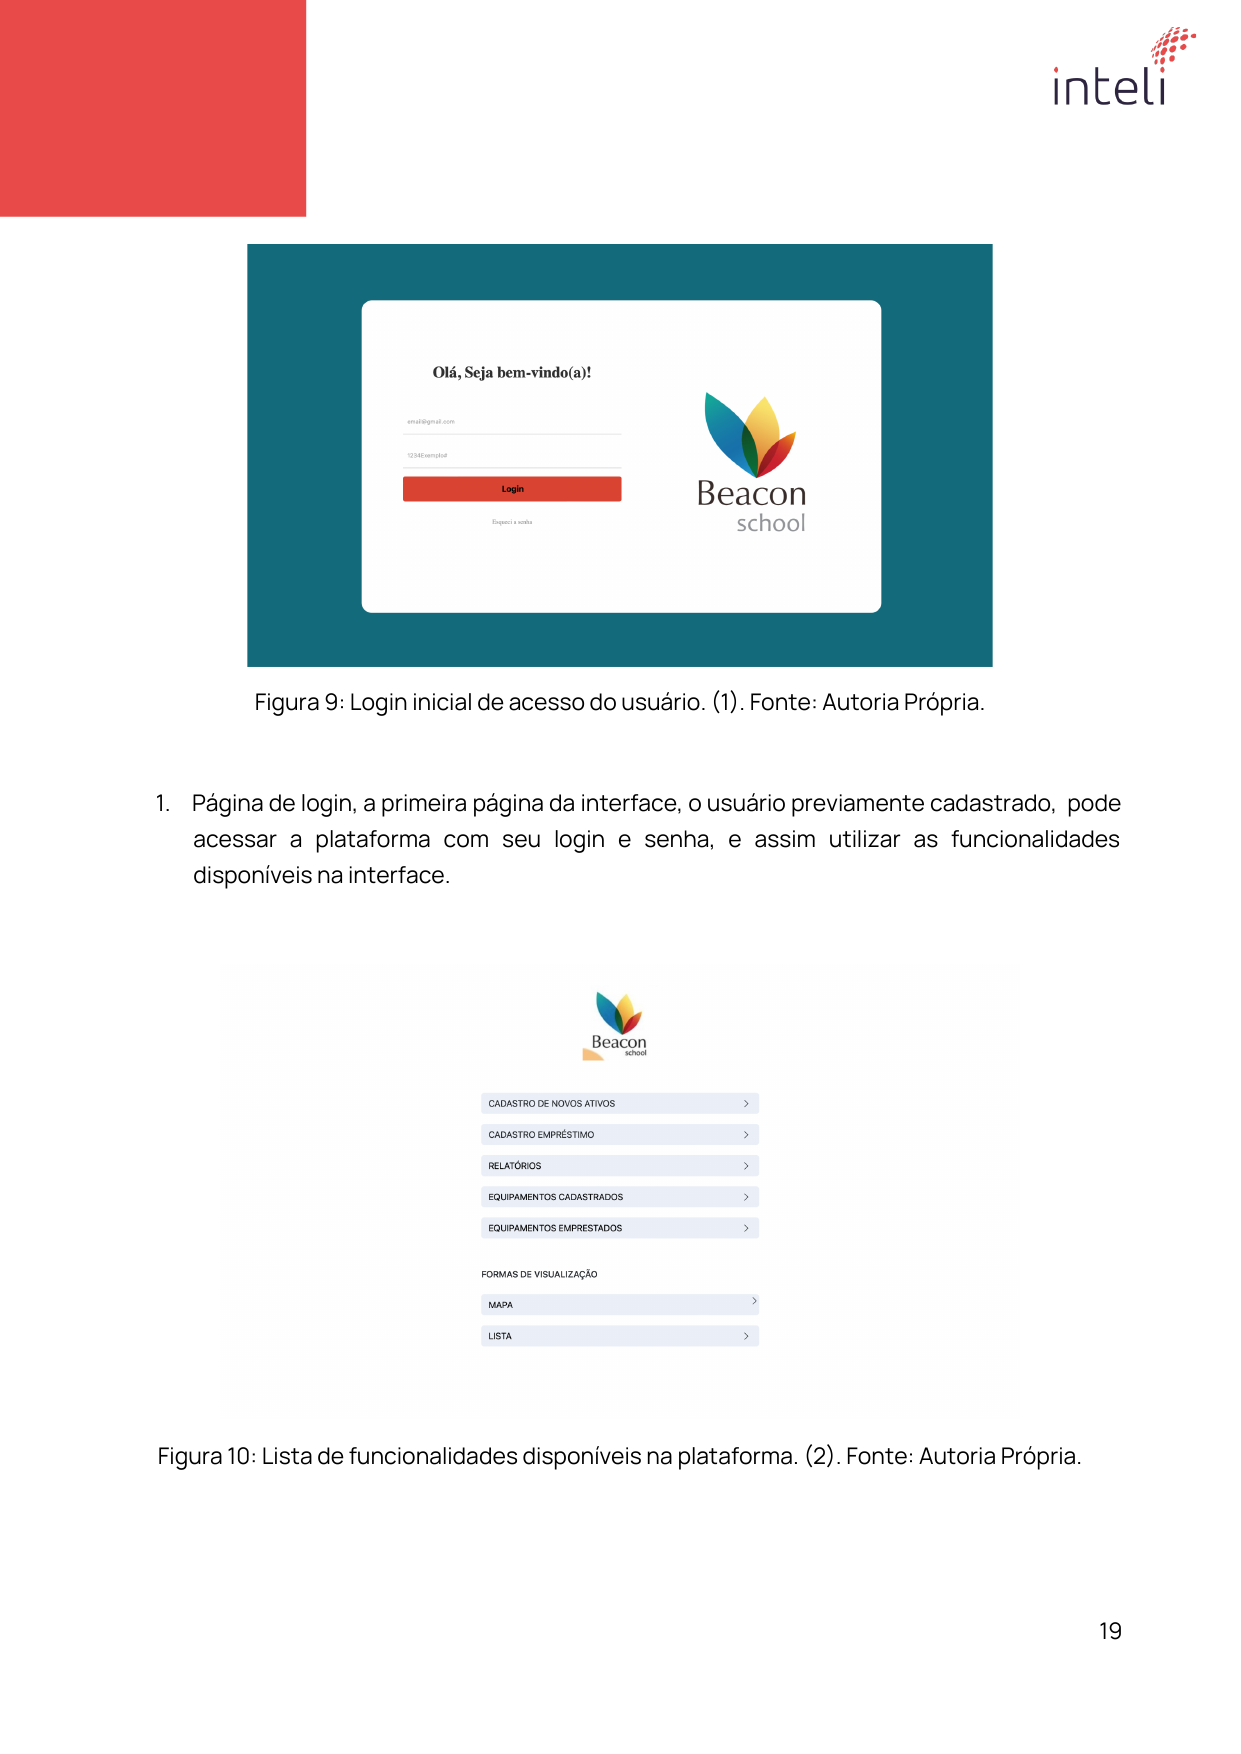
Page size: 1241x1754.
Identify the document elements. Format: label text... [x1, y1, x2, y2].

picture [1054, 27, 1197, 105]
picture [220, 964, 1020, 1419]
list Página de login, a primeira página da interface, o usuário previamente cadastrado, pode acessar a plataforma com seu login e senha, e assim utilizar as funcionalidades disponíveis na interface. [156, 787, 1122, 890]
picture [247, 244, 993, 667]
picture [0, 0, 307, 217]
text Figura 10: Lista de funcionalidades disponíveis na plataforma. (2). Fonte: Autoria Própria. [118, 1440, 1122, 1471]
text Figura 9: Login inicial de acesso do usuário. (1). Fonte: Autoria Própria. [118, 686, 1122, 717]
